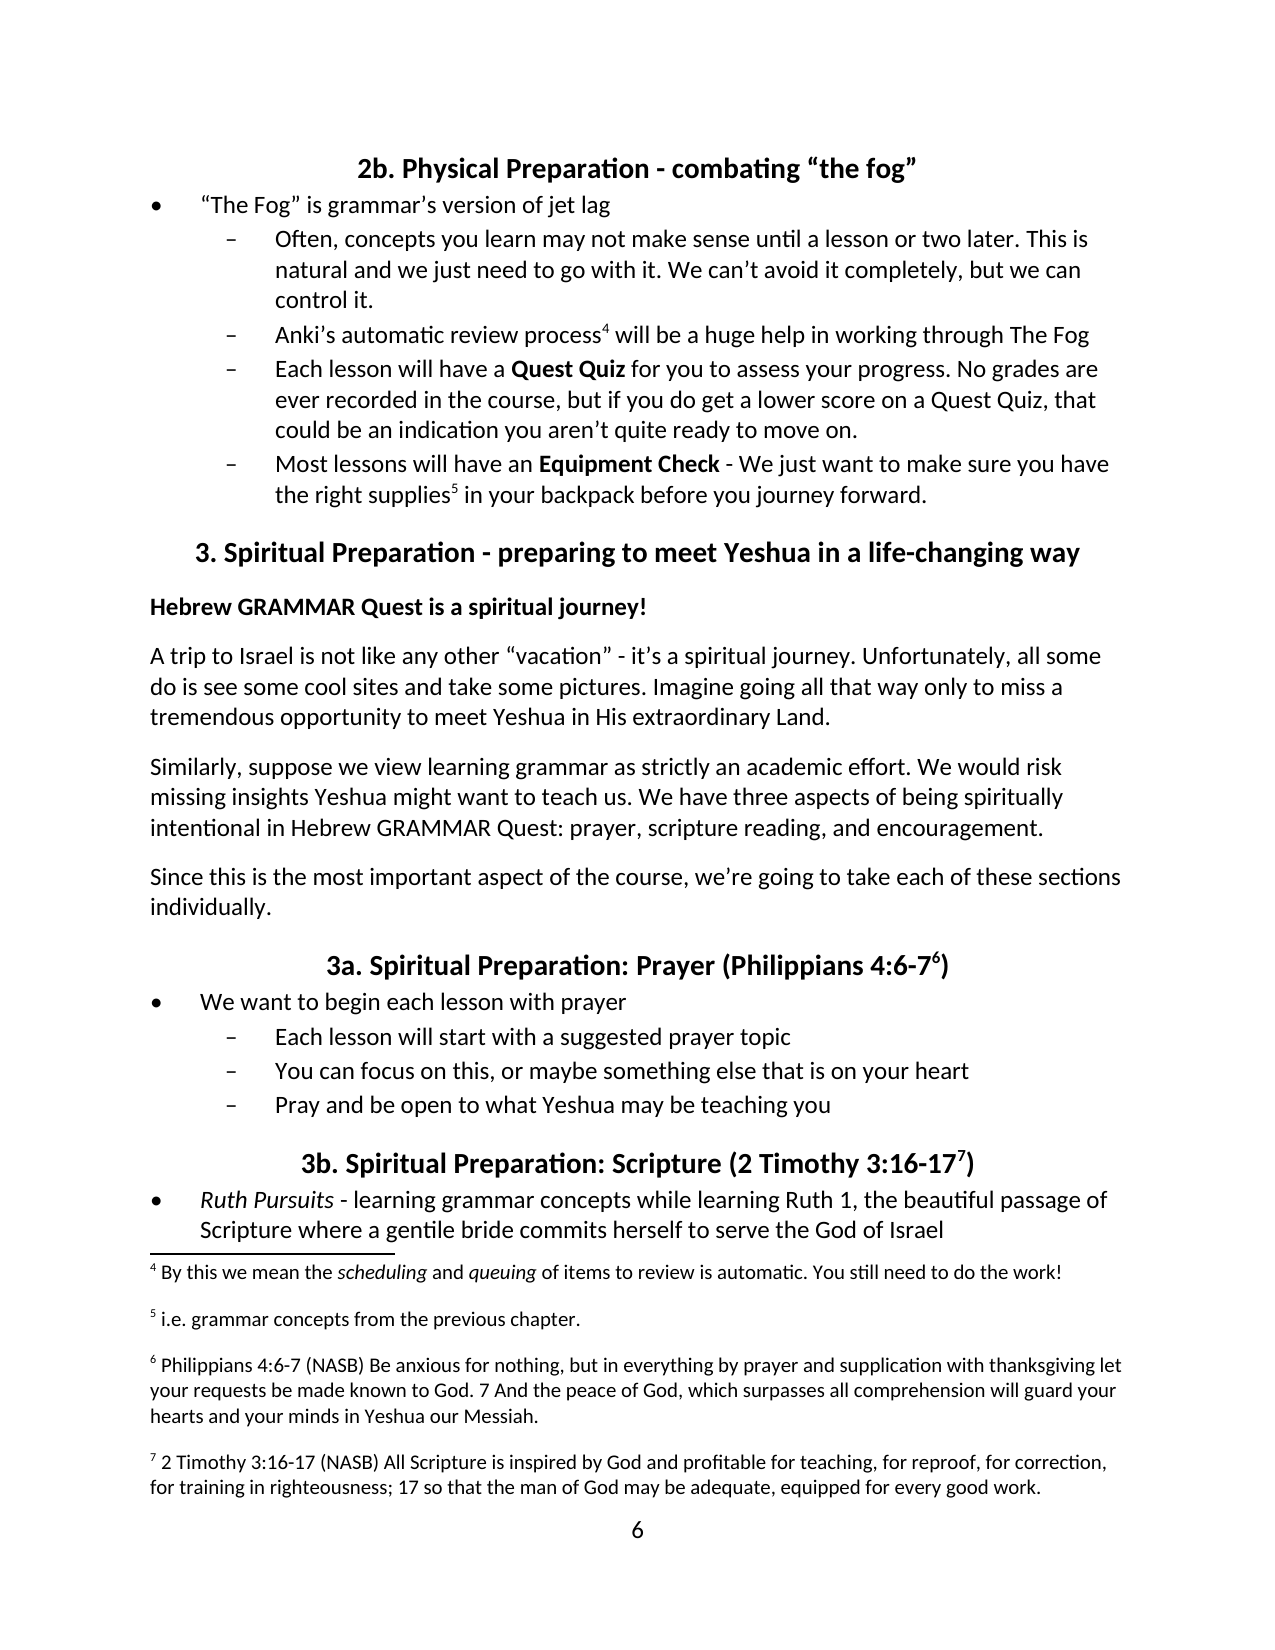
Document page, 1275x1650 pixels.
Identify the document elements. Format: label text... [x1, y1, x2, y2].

subtitle 2b. Physical Preparation - combating “the fog” [150, 150, 1125, 186]
list Each lesson will have a Quest Quiz for you to assess your progress. No grades are ever recorded in the course, but if you do get a lower score on a Quest Quiz, that could be an indication you aren’t quite ready to move on. [225, 353, 1125, 445]
subtitle 3b. Spiritual Preparation: Scripture (2 Timothy 3:16-17) [150, 1145, 1125, 1180]
list You can focus on this, or maybe something else that is on your heart [225, 1055, 1125, 1085]
subtitle 3a. Spiritual Preparation: Prayer (Philippians 4:6-7) [150, 947, 1125, 983]
list Pray and be open to what Yeshua may be teaching you [225, 1089, 1125, 1120]
list Often, concepts you learn may not make sense until a lesson or two later. This is natural and we just need to go with it. We can’t avoid it completely, but we can control it. [225, 224, 1125, 315]
text Since this is the most important aspect of the course, we’re going to take each of these sections individually. [150, 861, 1125, 922]
text Similarly, suppose we view learning grammar as strictly an academic effort. We would risk missing insights Yeshua might want to teach us. We have three aspects of being spiritually intentional in Hebrew GRAMMAR Quest: prayer, scripture reading, and encouragement. [150, 751, 1125, 842]
list Each lesson will start with a suggested prayer topic [225, 1021, 1125, 1051]
list “The Fog” is grammar’s version of jet lag [150, 189, 1125, 220]
list Ruth Pursuits - learning grammar concepts while learning Ruth 1, the beautiful passage of Scripture where a gentile bride commits herself to serve the God of Israel [150, 1184, 1125, 1245]
subtitle Hebrew GRAMMAR Quest is a spiritual journey! [150, 591, 1125, 622]
list Most lessons will have an Equipment Check - We just want to make sure you have the right supplies in your backpack before you journey forward. [225, 448, 1125, 509]
subtitle 3. Spiritual Preparation - preparing to meet Yeshua in a life-changing way [150, 534, 1125, 570]
text A trip to Israel is not like any other “vacation” - it’s a spiritual journey. Unfortunately, all some do is see some cool sites and take some pictures. Imagine going all that way only to miss a tremendous opportunity to meet Yeshua in His extraordinary Land. [150, 640, 1125, 732]
list Anki’s automatic review process will be a huge help in working through The Fog [225, 319, 1125, 349]
list We want to begin each lesson with prayer [150, 986, 1125, 1017]
